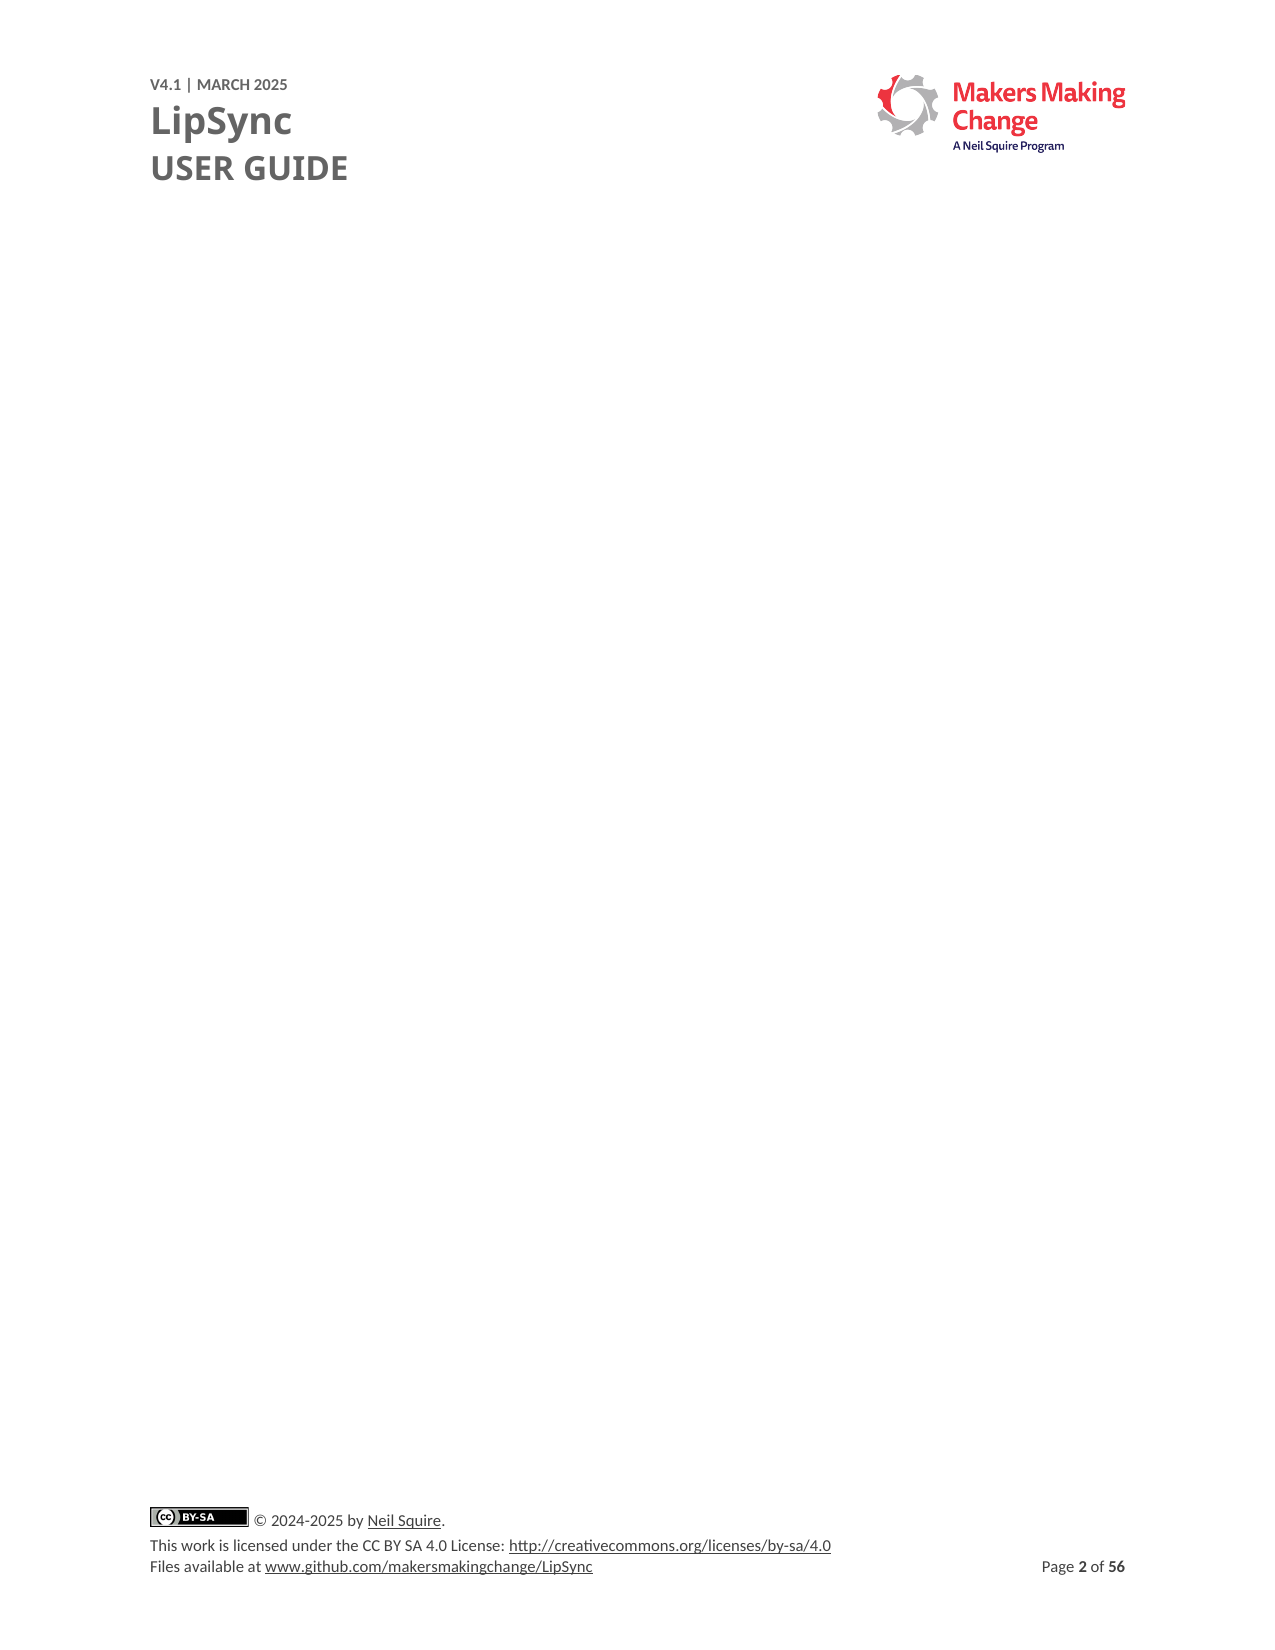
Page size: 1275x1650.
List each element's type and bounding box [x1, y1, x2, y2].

picture [150, 1507, 249, 1527]
picture [877, 75, 1125, 153]
